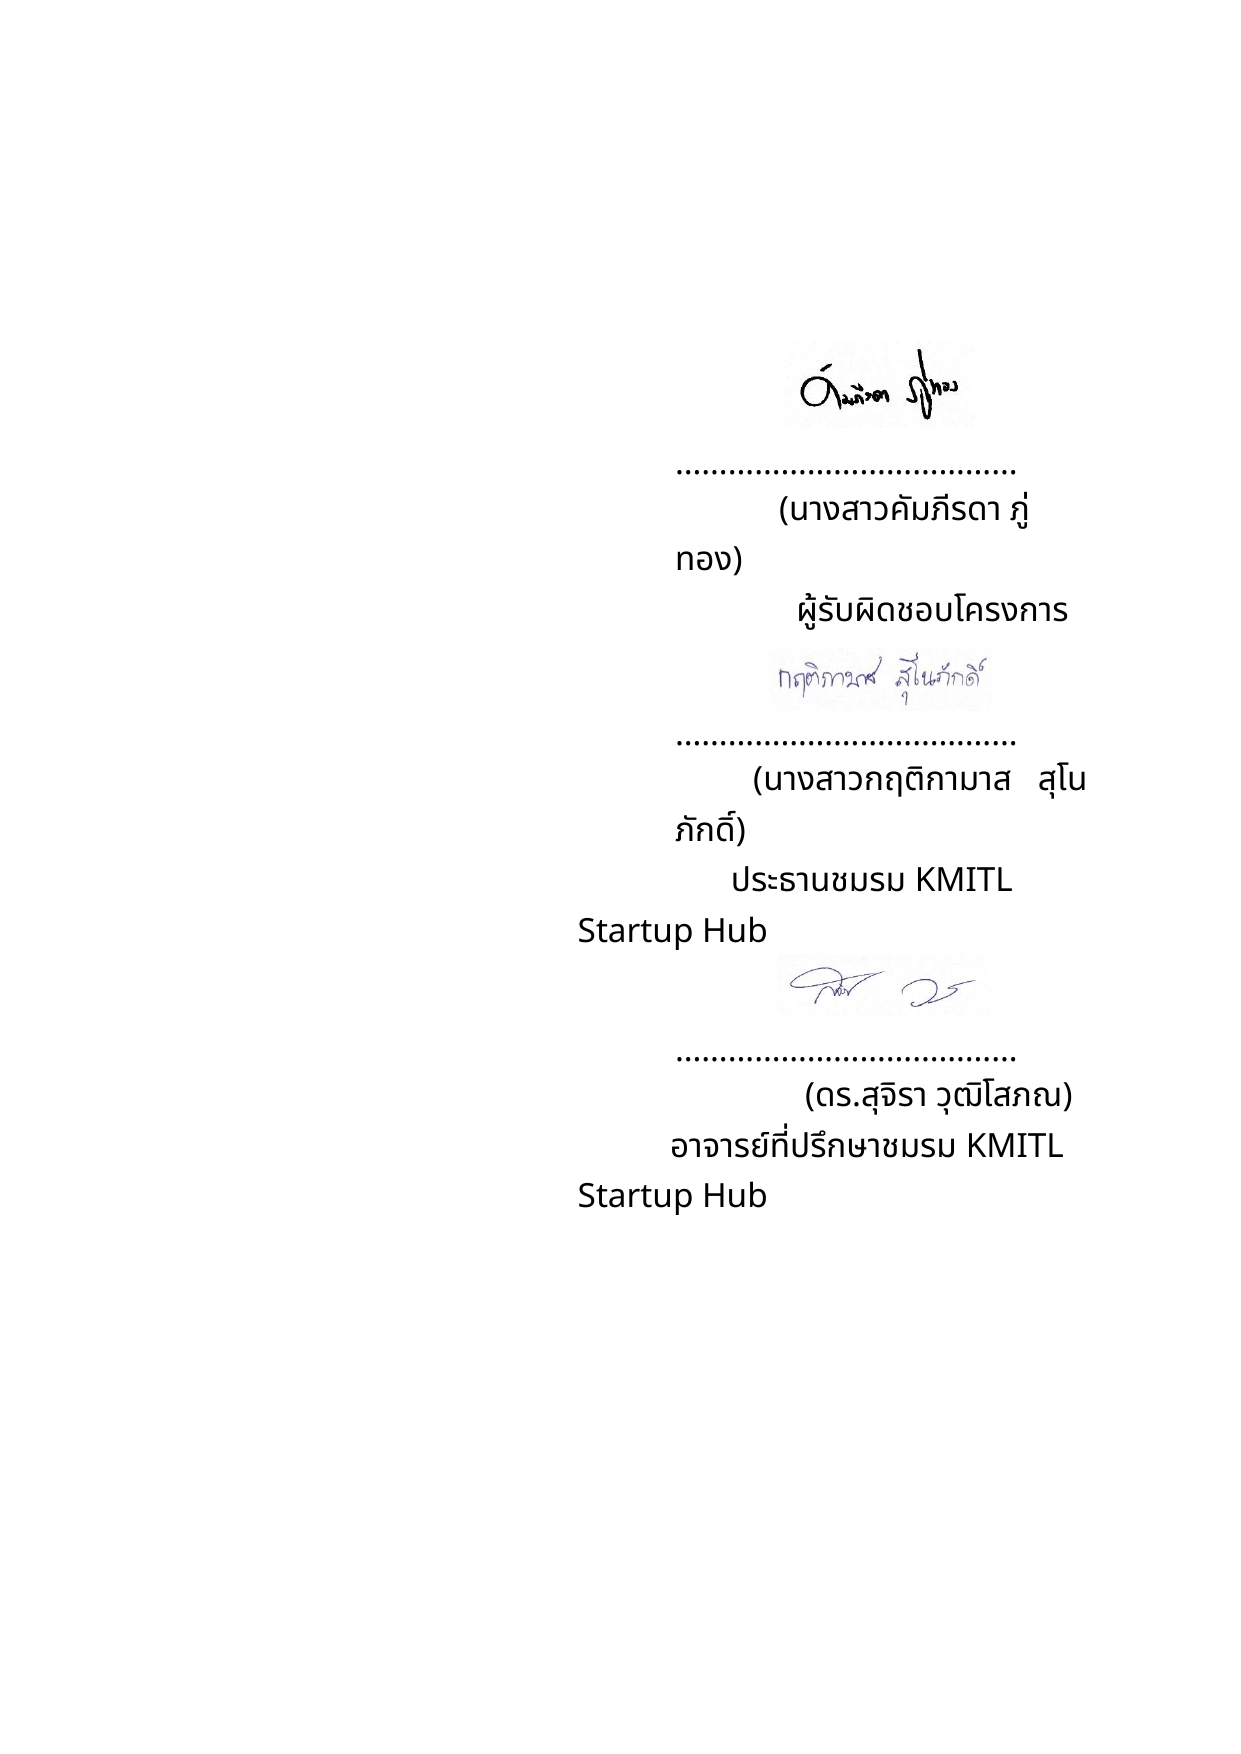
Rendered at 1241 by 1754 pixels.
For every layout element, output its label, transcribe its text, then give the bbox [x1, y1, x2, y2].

text ………………………………… [675, 681, 1090, 755]
picture [773, 953, 998, 998]
text อาจารย์ที่ปรึกษาชมรม KMITL Startup Hub [577, 1122, 1090, 1218]
text ………………………………… [675, 411, 1090, 484]
text (ดร.สุจิรา วุฒิโสภณ) [675, 1071, 1090, 1122]
text ………………………………… [675, 998, 1090, 1071]
text ผู้รับผิดชอบโครงการ [675, 586, 1090, 636]
text (นางสาวกฤติกามาส สุโนภักดิ์) [675, 755, 1090, 856]
text ประธานชมรม KMITL Startup Hub [577, 856, 1090, 952]
picture [769, 648, 993, 681]
picture [783, 341, 978, 411]
text (นางสาวคัมภีรดา ภู่ทอง) [675, 484, 1090, 586]
